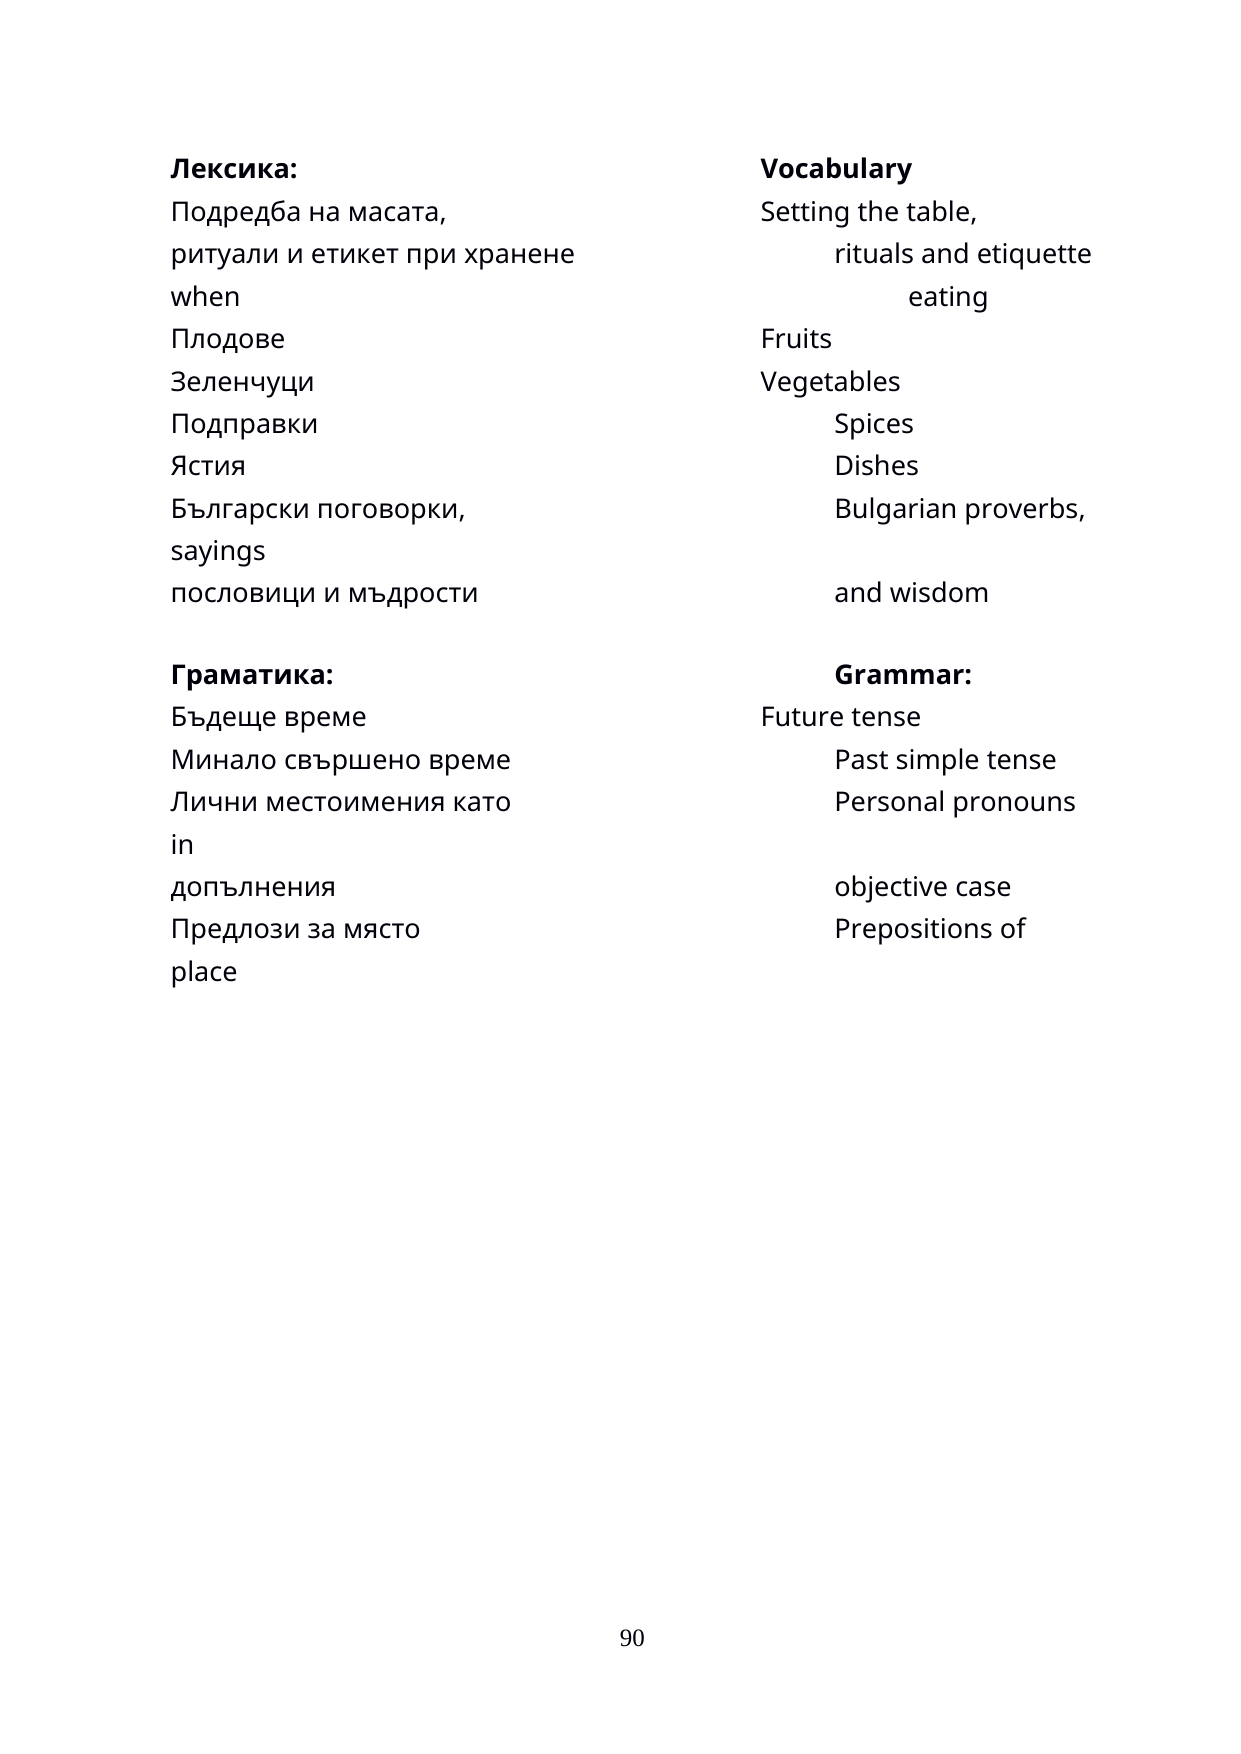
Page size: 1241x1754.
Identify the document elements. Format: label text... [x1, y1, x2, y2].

text Подредба на масата, Setting the table, [170, 192, 1094, 229]
text Лични местоимения като Personal pronouns in [170, 783, 1094, 862]
text Бъдеще време Future tense [170, 698, 1094, 735]
text Лексика: Vocabulary [170, 150, 1094, 187]
text Български поговорки, Bulgarian proverbs, sayings [170, 489, 1094, 568]
text допълнения objective case [170, 867, 1094, 904]
text пословици и мъдрости and wisdom [170, 574, 1094, 611]
text Ястия Dishes [170, 447, 1094, 484]
text Зеленчуци Vegetables [170, 362, 1094, 399]
text ритуали и етикет при хранене rituals and etiquette when eating [170, 235, 1094, 314]
text Плодове Fruits [170, 319, 1094, 356]
text Граматика: Grammar: [170, 656, 1094, 692]
text Подправки Spices [170, 404, 1094, 441]
text Минало свършено време Past simple tense [170, 740, 1094, 777]
text Предлози за място Prepositions of place [170, 910, 1094, 989]
